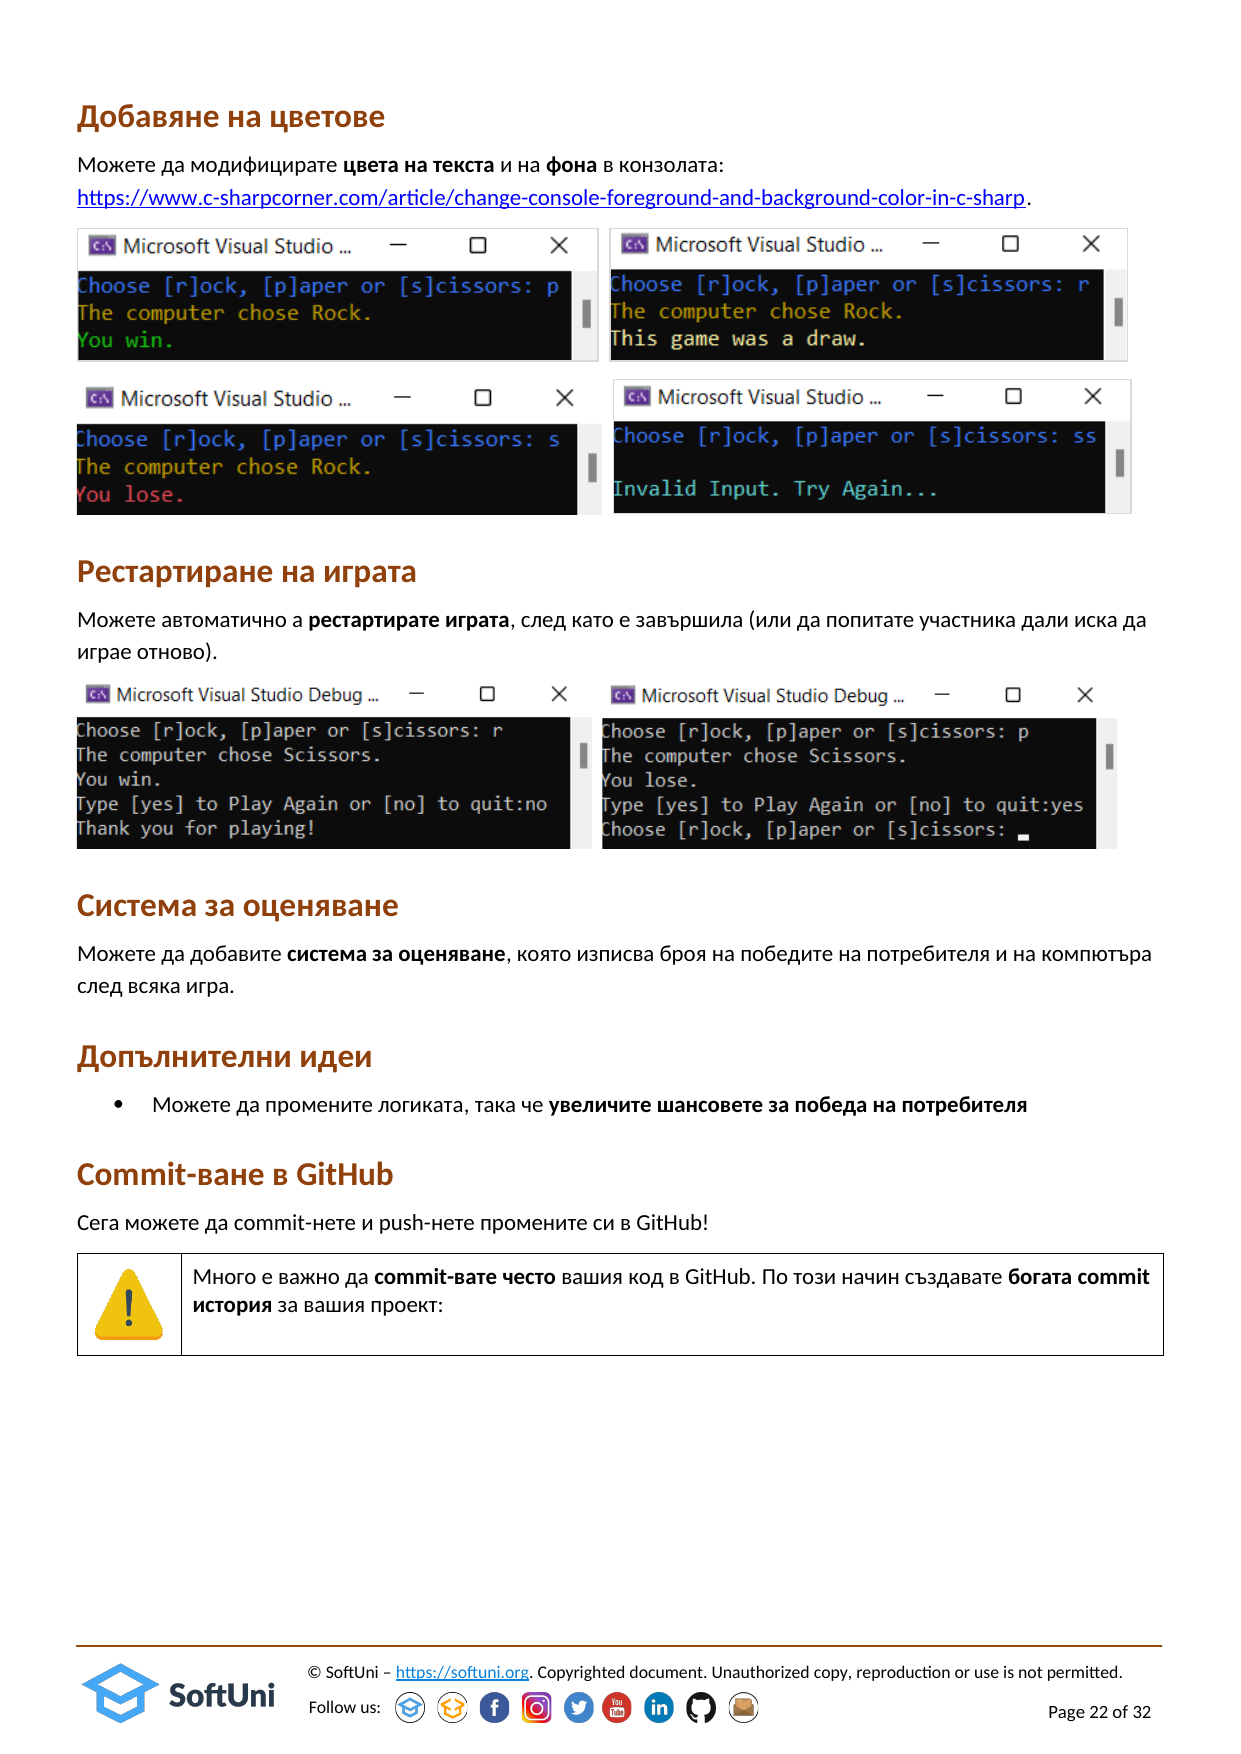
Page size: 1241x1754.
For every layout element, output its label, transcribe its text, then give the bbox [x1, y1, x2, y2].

subtitle Commit-ване в GitHub [77, 1153, 1163, 1194]
picture [522, 1692, 552, 1723]
subtitle Допълнителни идеи [77, 1035, 1163, 1076]
picture [75, 1658, 281, 1729]
picture [644, 1714, 653, 1723]
picture [437, 1692, 468, 1723]
picture [728, 1692, 759, 1723]
picture [644, 1692, 653, 1701]
table_header [78, 1254, 181, 1355]
picture [395, 1692, 425, 1723]
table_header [182, 1254, 1163, 1355]
subtitle Система за оценяване [77, 884, 1163, 925]
picture [76, 681, 592, 849]
text Можете да модифицирате цвета на текста и на фона в конзолата: https://www.c-sharpcorner.com/article/change-console-foreground-and-background-color-in-c-sharp. [77, 151, 1163, 211]
picture [665, 1714, 674, 1723]
picture [479, 1692, 510, 1723]
text Можете автоматично а рестартирате играта, след като е завършила (или да попитате участника дали иска да играе отново). [77, 605, 1163, 665]
picture [602, 682, 1118, 849]
picture [602, 1692, 632, 1723]
picture [686, 1692, 716, 1723]
picture [665, 1692, 674, 1701]
picture [78, 229, 597, 360]
picture [611, 229, 1127, 360]
subtitle Рестартиране на играта [77, 550, 1163, 591]
picture [564, 1692, 594, 1723]
picture [658, 1705, 667, 1714]
list Можете да промените логиката, така че увеличите шансовете за победа на потребителя [114, 1090, 1163, 1118]
picture [88, 1262, 169, 1343]
text Можете да добавите система за оценяване, която изписва броя на победите на потребителя и на компютъра след всяка игра. [77, 939, 1163, 999]
subtitle Добавяне на цветове [77, 95, 1163, 136]
picture [76, 380, 603, 515]
text Сега можете да commit-нете и push-нете промените си в GitHub! [77, 1208, 1163, 1236]
picture [614, 380, 1130, 513]
